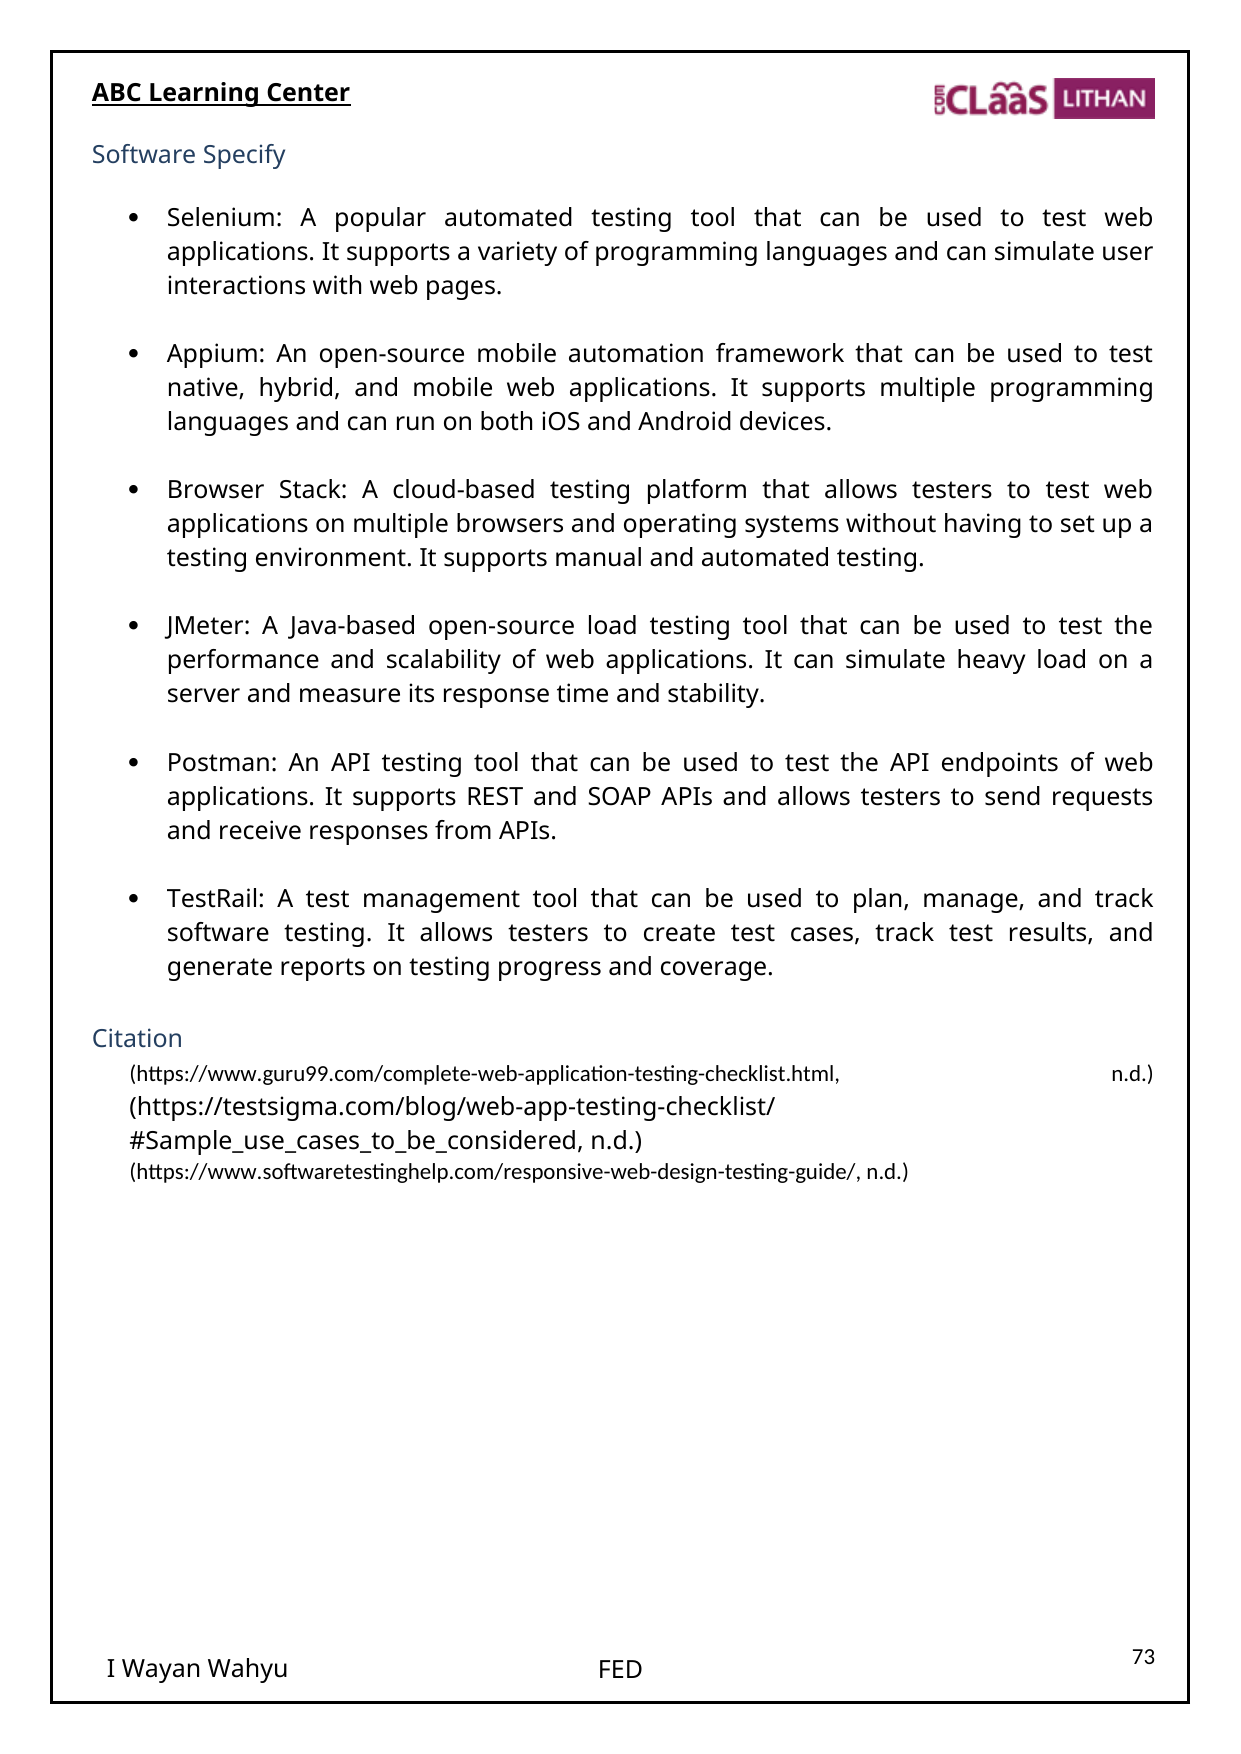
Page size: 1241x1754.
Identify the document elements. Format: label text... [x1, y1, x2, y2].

list Selenium: A popular automated testing tool that can be used to test web applications. It supports a variety of programming languages and can simulate user interactions with web pages. [129, 199, 1155, 301]
list TestRail: A test management tool that can be used to plan, manage, and track software testing. It allows testers to create test cases, track test results, and generate reports on testing progress and coverage. [129, 880, 1155, 983]
subtitle Software Specify [92, 137, 1155, 171]
subtitle Citation [92, 1021, 1155, 1055]
list Postman: An API testing tool that can be used to test the API endpoints of web applications. It supports REST and SOAP APIs and allows testers to send requests and receive responses from APIs. [129, 744, 1155, 846]
picture [934, 78, 1155, 119]
list JMeter: A Java-based open-source load testing tool that can be used to test the performance and scalability of web applications. It can simulate heavy load on a server and measure its response time and stability. [129, 608, 1155, 710]
list Appium: An open-source mobile automation framework that can be used to test native, hybrid, and mobile web applications. It supports multiple programming languages and can run on both iOS and Android devices. [129, 335, 1155, 438]
list Browser Stack: A cloud-based testing platform that allows testers to test web applications on multiple browsers and operating systems without having to set up a testing environment. It supports manual and automated testing. [129, 472, 1155, 574]
